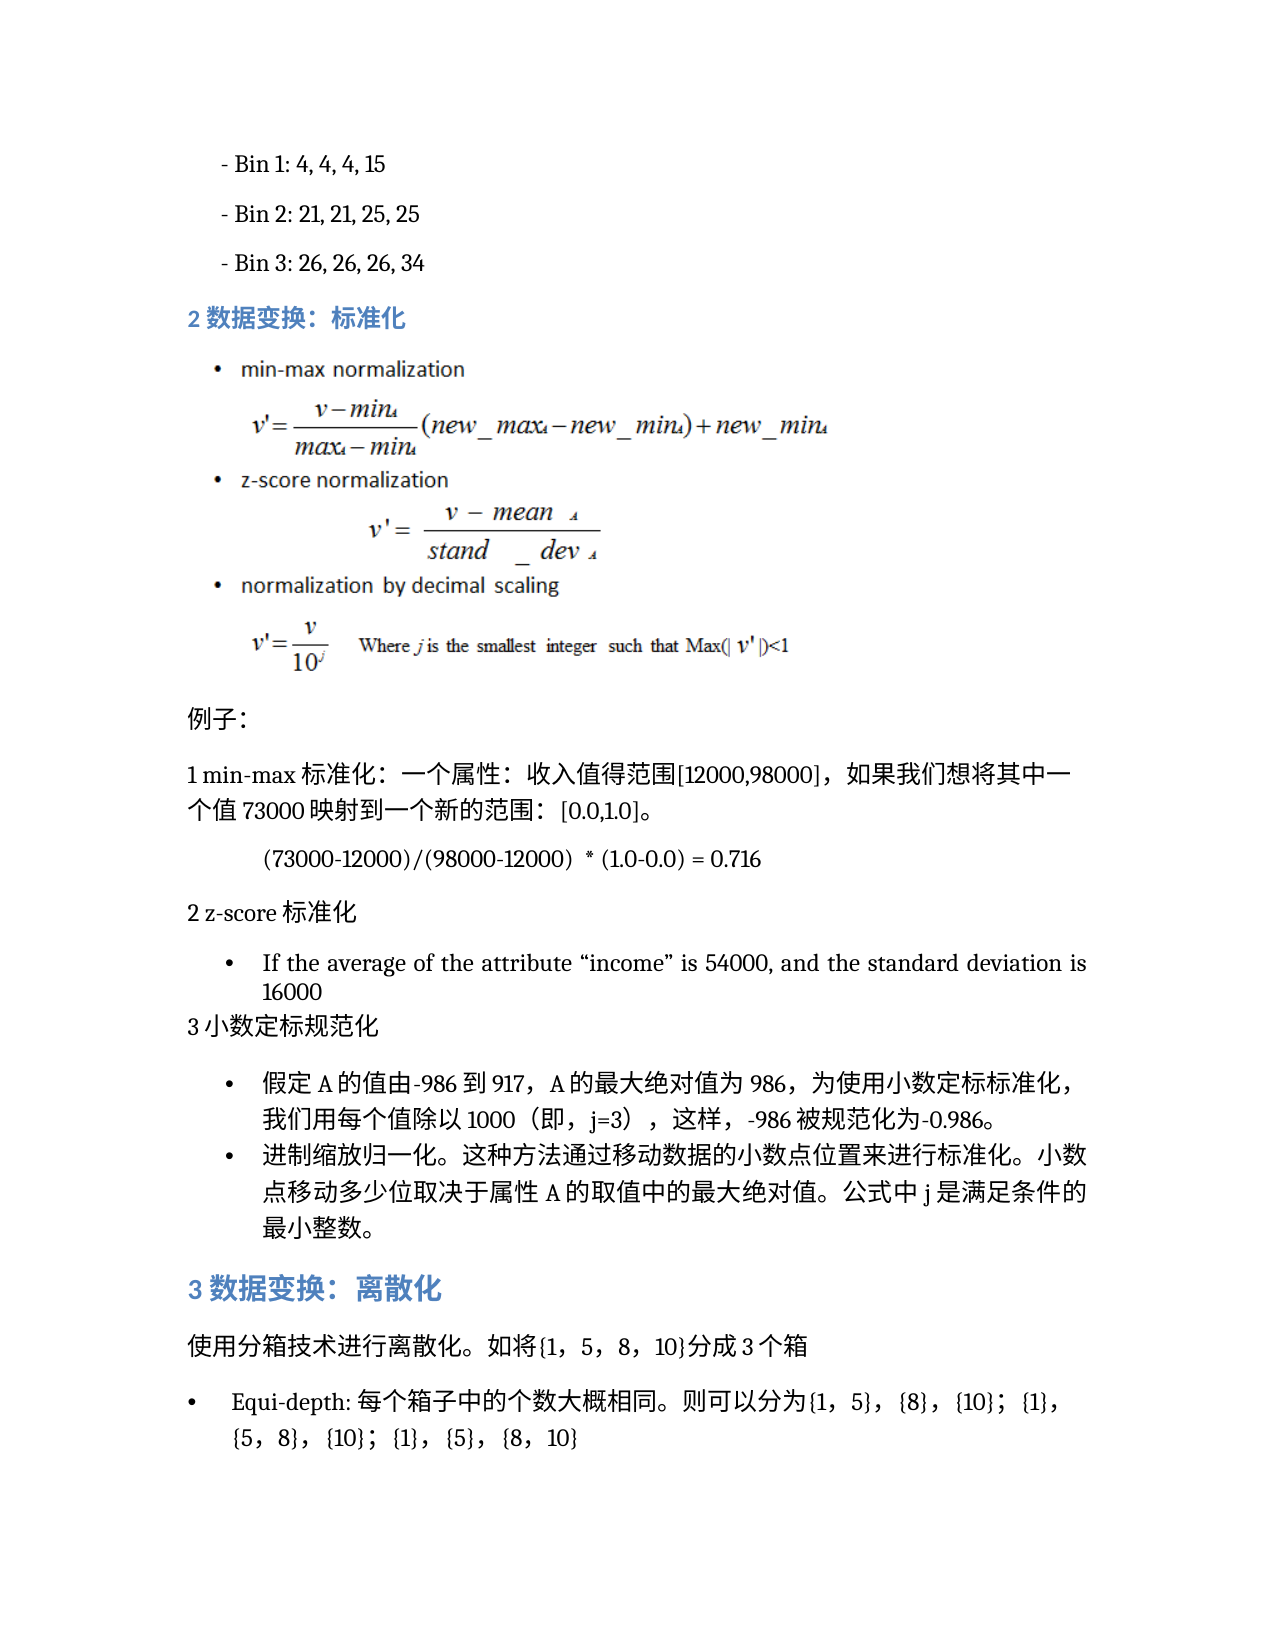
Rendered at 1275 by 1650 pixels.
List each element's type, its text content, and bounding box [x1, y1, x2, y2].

picture [187, 353, 853, 681]
text (73000-12000)/(98000-12000) * (1.0-0.0) = 0.716 [187, 845, 1087, 874]
list 进制缩放归一化。这种方法通过移动数据的小数点位置来进行标准化。小数点移动多少位取决于属性A的取值中的最大绝对值。公式中j是满足条件的最小整数。 [225, 1136, 1087, 1244]
text - Bin 3: 26, 26, 26, 34 [187, 249, 1087, 278]
text - Bin 2: 21, 21, 25, 25 [187, 199, 1087, 228]
list 假定A的值由-986到917，A的最大绝对值为986，为使用小数定标标准化，我们用每个值除以1000（即，j=3），这样，-986被规范化为-0.986。 [225, 1063, 1087, 1136]
text 2 z-score标准化 [187, 893, 1087, 929]
text - Bin 1: 4, 4, 4, 15 [187, 150, 1087, 179]
text 1 min-max 标准化：一个属性：收入值得范围[12000,98000]，如果我们想将其中一个值73000映射到一个新的范围：[0.0,1.0]。 [187, 754, 1087, 827]
list If the average of the attribute “income” is 54000, and the standard deviation is 16000 [225, 948, 1087, 1006]
text 3 小数定标规范化 [187, 1006, 1087, 1042]
list Equi-depth: 每个箱子中的个数大概相同。则可以分为{1，5}，{8}，{10}；{1}，{5，8}，{10}；{1}，{5}，{8，10} [187, 1381, 1087, 1454]
subtitle 2 数据变换：标准化 [187, 299, 1087, 335]
text 例子： [187, 699, 1087, 735]
subtitle 3 数据变换：离散化 [187, 1265, 1087, 1308]
text 使用分箱技术进行离散化。如将{1，5，8，10}分成3个箱 [187, 1326, 1087, 1363]
